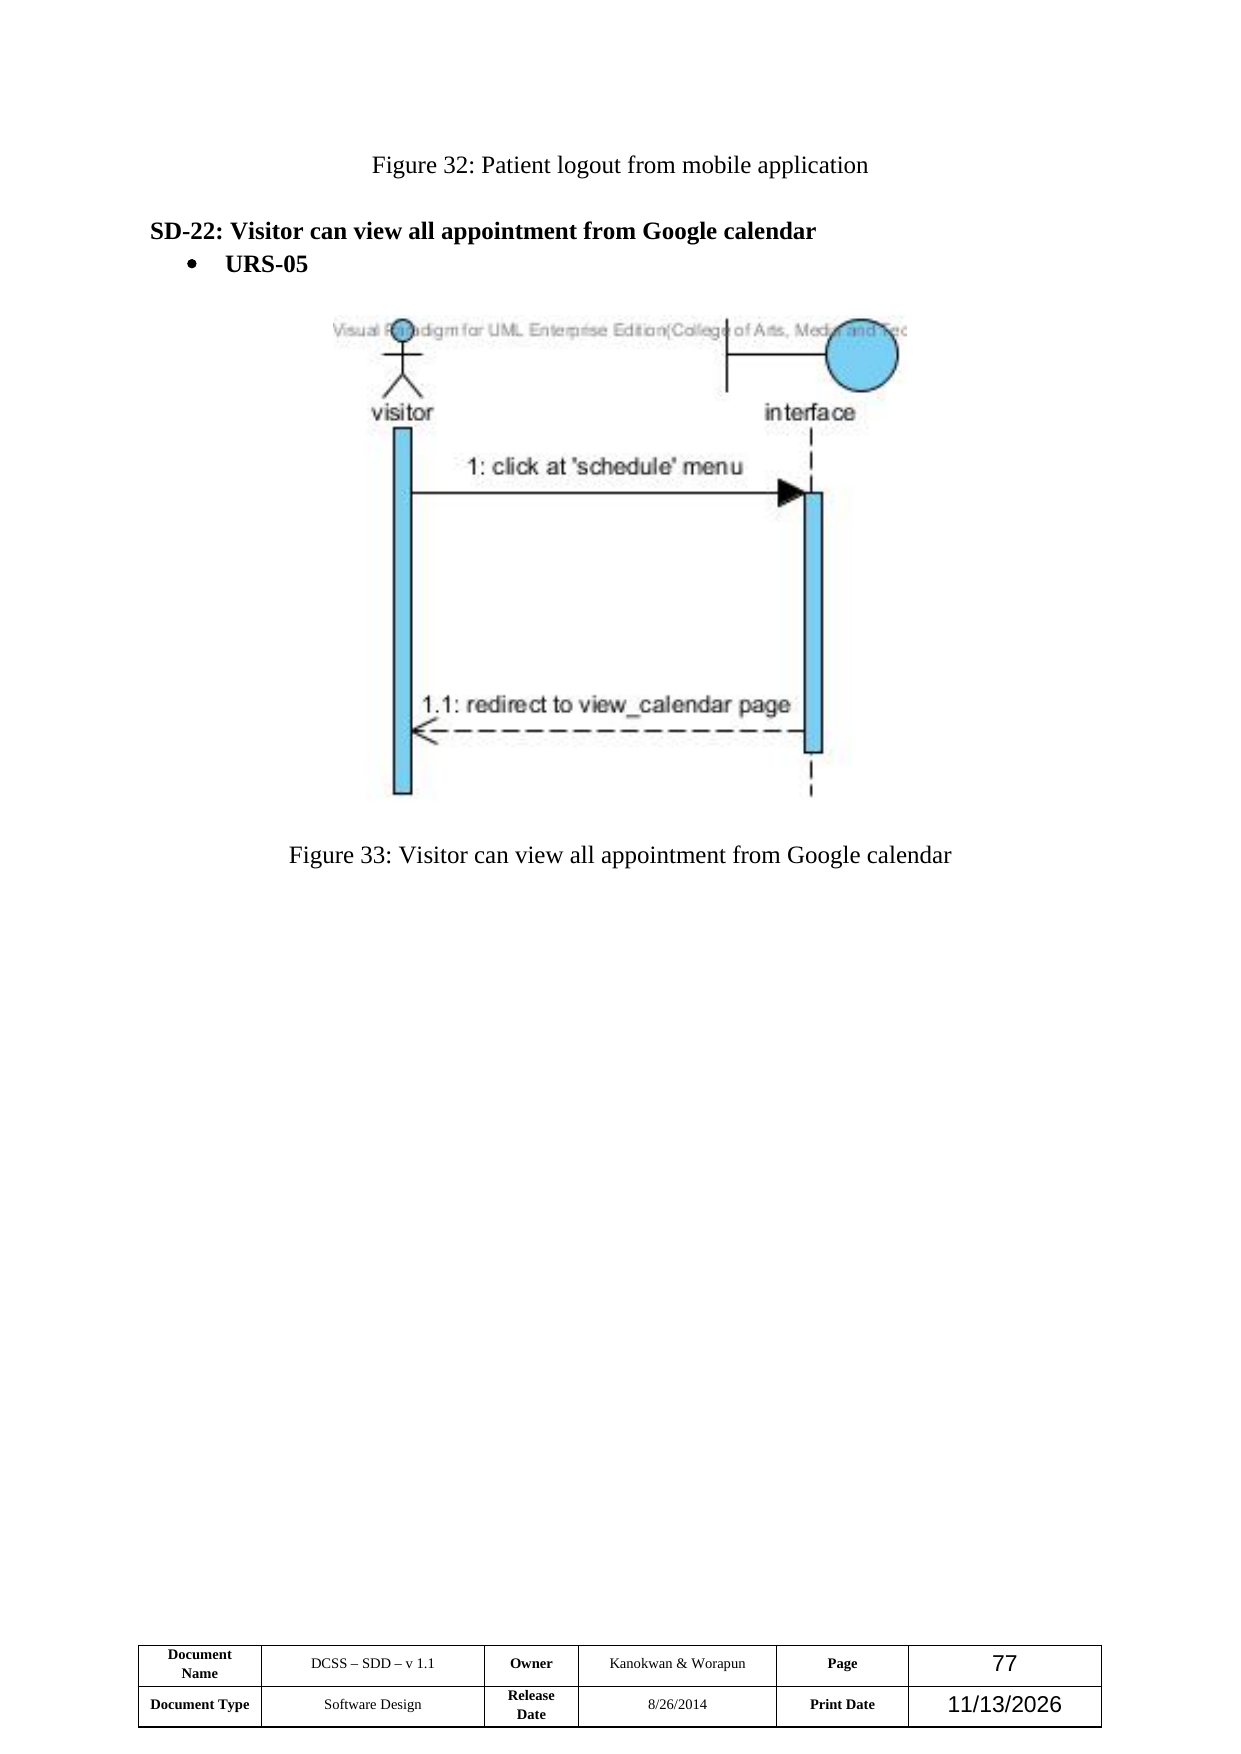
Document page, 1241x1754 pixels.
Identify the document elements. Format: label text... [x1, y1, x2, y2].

text Figure 33: Visitor can view all appointment from Google calendar [150, 841, 1090, 869]
picture [333, 315, 908, 804]
list URS-05 [187, 249, 1090, 278]
text SD-22: Visitor can view all appointment from Google calendar [150, 216, 1090, 245]
text Figure 32: Patient logout from mobile application [150, 150, 1090, 179]
